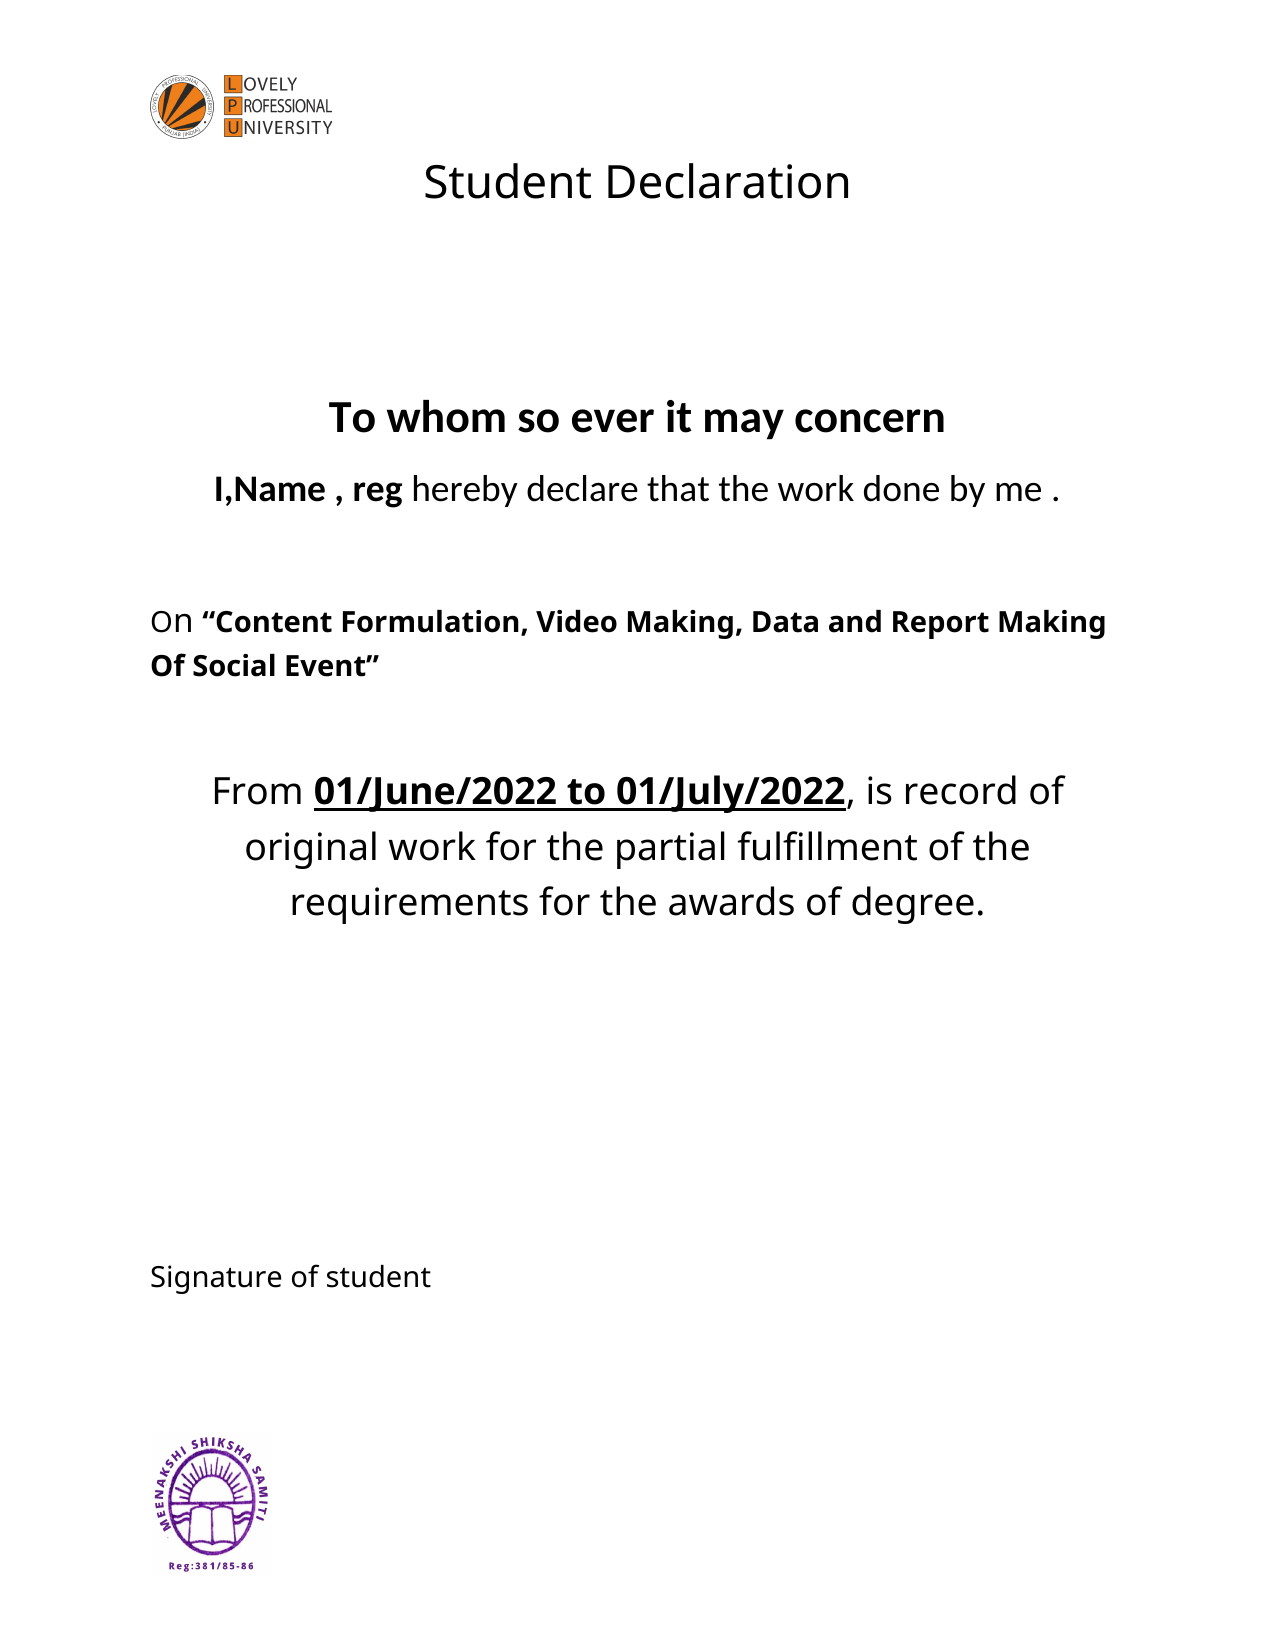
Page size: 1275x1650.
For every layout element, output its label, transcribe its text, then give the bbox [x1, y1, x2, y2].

text Student Declaration [150, 150, 1125, 212]
picture [150, 1433, 274, 1576]
text I,Name , reg hereby declare that the work done by me . [150, 465, 1125, 511]
text Signature of student [150, 1256, 1125, 1296]
text To whom so ever it may concern [150, 388, 1125, 444]
text On “Content Formulation, Video Making, Data and Report Making Of Social Event” [150, 597, 1125, 685]
text From 01/June/2022 to 01/July/2022, is record of original work for the partial fulfillment of the requirements for the awards of degree. [150, 765, 1125, 926]
picture [150, 75, 333, 139]
